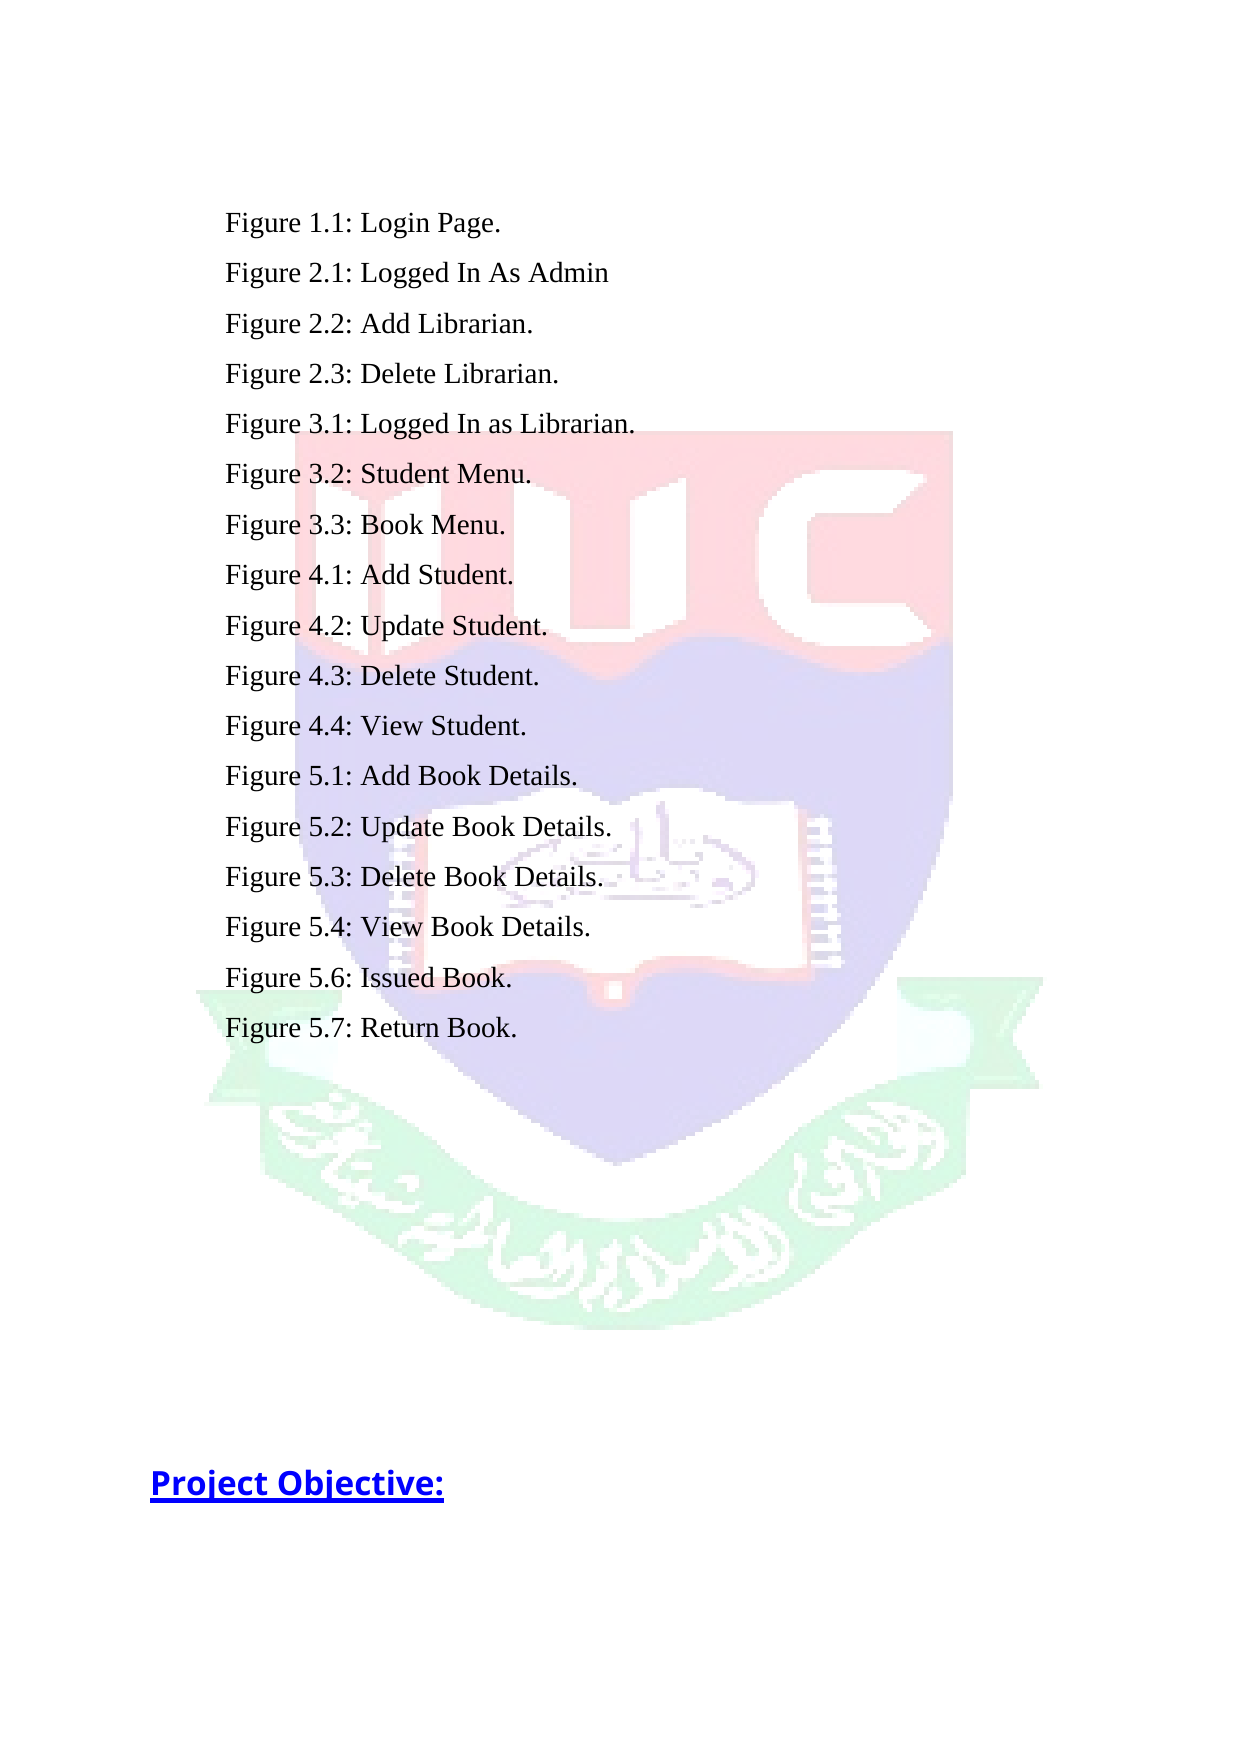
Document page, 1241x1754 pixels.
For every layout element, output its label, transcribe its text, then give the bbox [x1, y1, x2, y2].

text Figure 4.2: Update Student. [225, 608, 1090, 641]
text Figure 5.4: View Book Details. [225, 909, 1090, 943]
text Figure 3.1: Logged In as Librarian. [225, 406, 1090, 440]
text Figure 1.1: Login Page. [225, 205, 1090, 239]
text Figure 4.1: Add Student. [225, 557, 1090, 591]
text Figure 4.3: Delete Student. [225, 658, 1090, 691]
text Figure 5.7: Return Book. [225, 1010, 1090, 1044]
text Figure 2.1: Logged In As Admin [225, 255, 1090, 289]
text Project Objective: [150, 1459, 1090, 1505]
text Figure 5.1: Add Book Details. [225, 758, 1090, 792]
text Figure 5.6: Issued Book. [225, 960, 1090, 993]
text Figure 3.2: Student Menu. [225, 457, 1090, 490]
text Figure 4.4: View Student. [225, 708, 1090, 742]
text Figure 2.2: Add Librarian. [225, 306, 1090, 339]
text Figure 2.3: Delete Librarian. [225, 356, 1090, 389]
text Figure 3.3: Book Menu. [225, 507, 1090, 541]
text Figure 5.3: Delete Book Details. [225, 859, 1090, 893]
text Figure 5.2: Update Book Details. [225, 809, 1090, 842]
